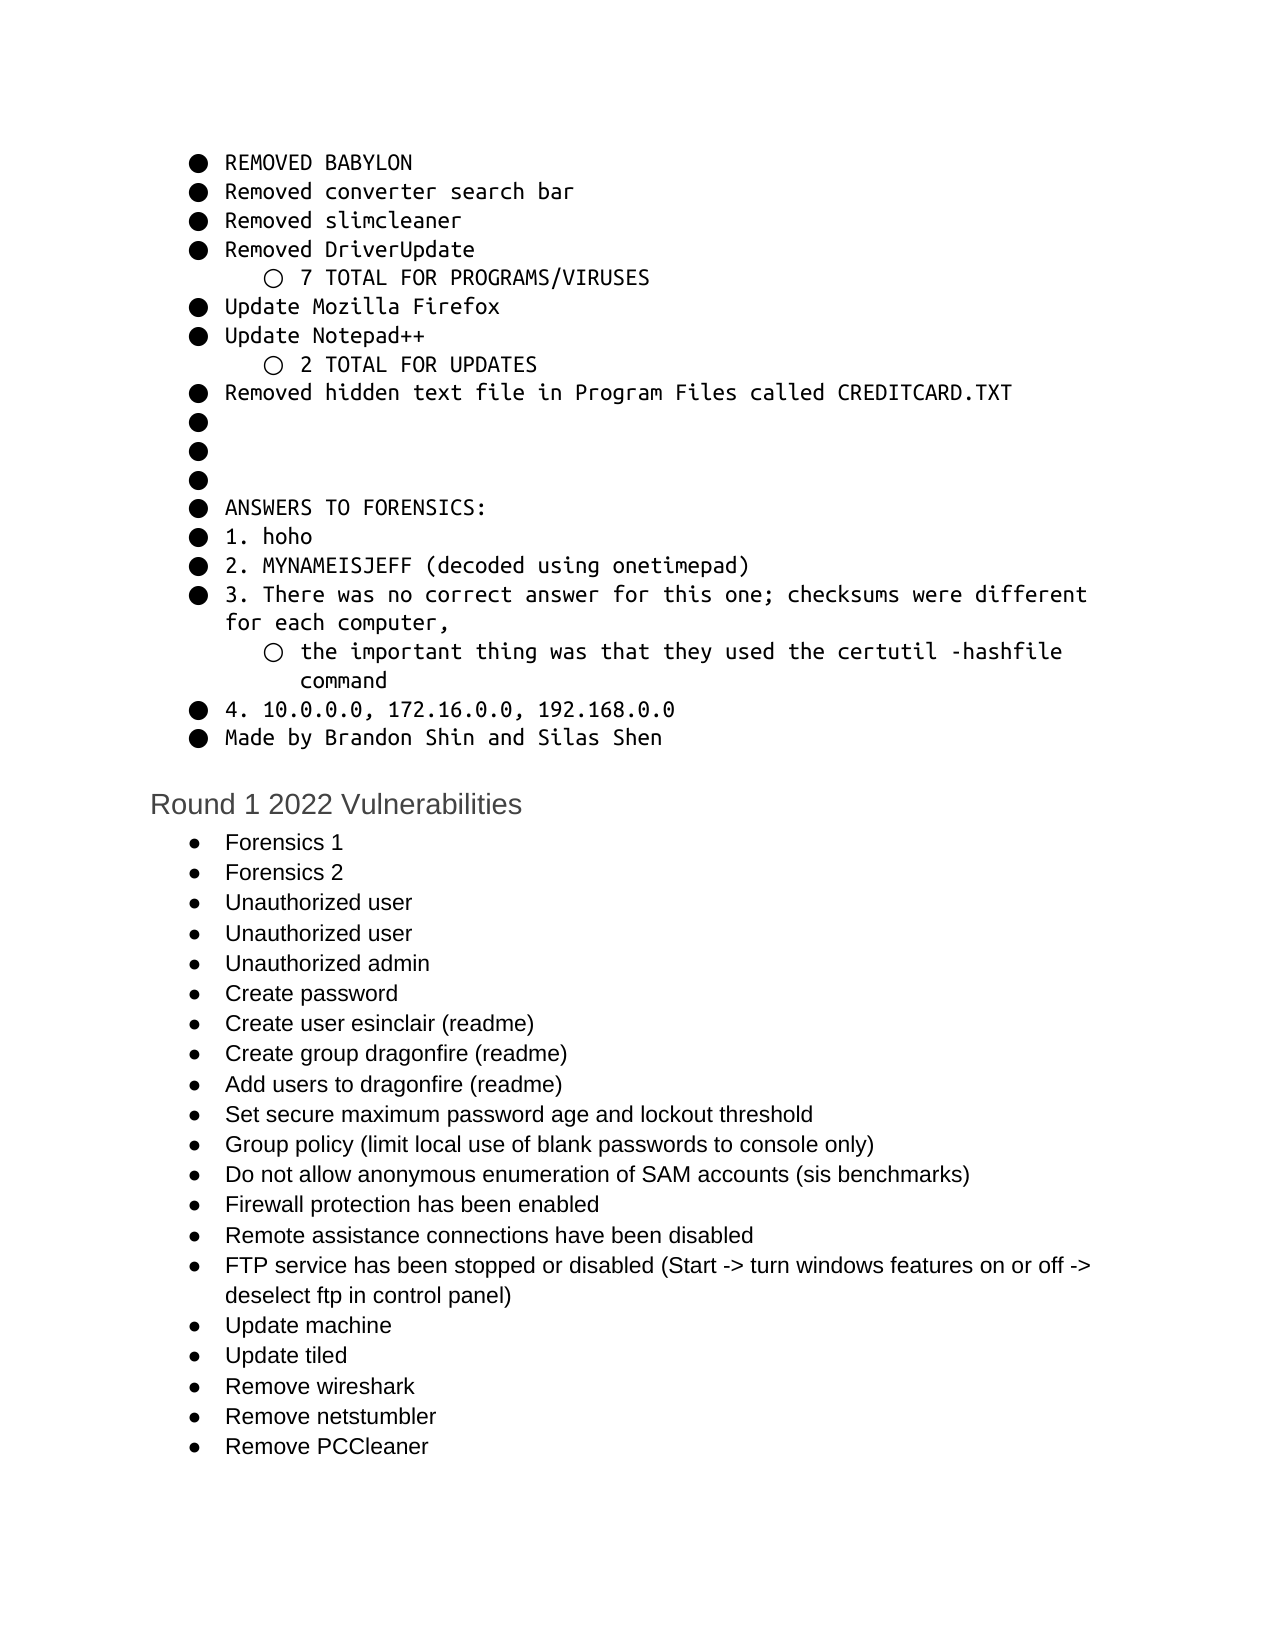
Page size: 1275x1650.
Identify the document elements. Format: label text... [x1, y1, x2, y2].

list 4. 10.0.0.0, 172.16.0.0, 192.168.0.0 [187, 696, 1125, 721]
list 1. hoho [187, 524, 1125, 549]
list Unauthorized user [187, 919, 1125, 946]
list Group policy (limit local use of blank passwords to console only) [187, 1131, 1125, 1157]
list Unauthorized admin [187, 950, 1125, 976]
list 3. There was no correct answer for this one; checksums were different for each computer, [187, 581, 1125, 635]
list Removed converter search bar [187, 179, 1125, 204]
list Do not allow anonymous enumeration of SAM accounts (sis benchmarks) [187, 1161, 1125, 1188]
list Create user esinclair (readme) [187, 1010, 1125, 1037]
list FTP service has been stopped or disabled (Start -> turn windows features on or off -> deselect ftp in control panel) [187, 1252, 1125, 1308]
list Forensics 1 [187, 829, 1125, 855]
list Remote assistance connections have been disabled [187, 1222, 1125, 1248]
list Update Notepad++ [187, 322, 1125, 347]
list Update tiled [187, 1342, 1125, 1369]
list Create password [187, 980, 1125, 1006]
list Removed slimcleaner [187, 207, 1125, 232]
list Remove wireshark [187, 1373, 1125, 1399]
list Create group dragonfire (readme) [187, 1040, 1125, 1067]
list Removed DriverUpdate [187, 236, 1125, 261]
list Update machine [187, 1312, 1125, 1339]
list Remove PCCleaner [187, 1433, 1125, 1459]
list ANSWERS TO FORENSICS: [187, 495, 1125, 520]
list Removed hidden text file in Program Files called CREDITCARD.TXT [187, 380, 1125, 405]
subtitle Round 1 2022 Vulnerabilities [150, 787, 1125, 821]
list Made by Brandon Shin and Silas Shen [187, 725, 1125, 750]
list the important thing was that they used the certutil -hashfile command [262, 639, 1125, 692]
list Update Mozilla Firefox [187, 294, 1125, 319]
list 2. MYNAMEISJEFF (decoded using onetimepad) [187, 552, 1125, 577]
list Firewall protection has been enabled [187, 1191, 1125, 1218]
list Unauthorized user [187, 889, 1125, 916]
list Remove netstumbler [187, 1403, 1125, 1429]
list Add users to dragonfire (readme) [187, 1071, 1125, 1097]
list REMOVED BABYLON [187, 150, 1125, 175]
list Set secure maximum password age and lockout threshold [187, 1101, 1125, 1127]
list 2 TOTAL FOR UPDATES [262, 351, 1125, 376]
list Forensics 2 [187, 859, 1125, 886]
list 7 TOTAL FOR PROGRAMS/VIRUSES [262, 265, 1125, 290]
